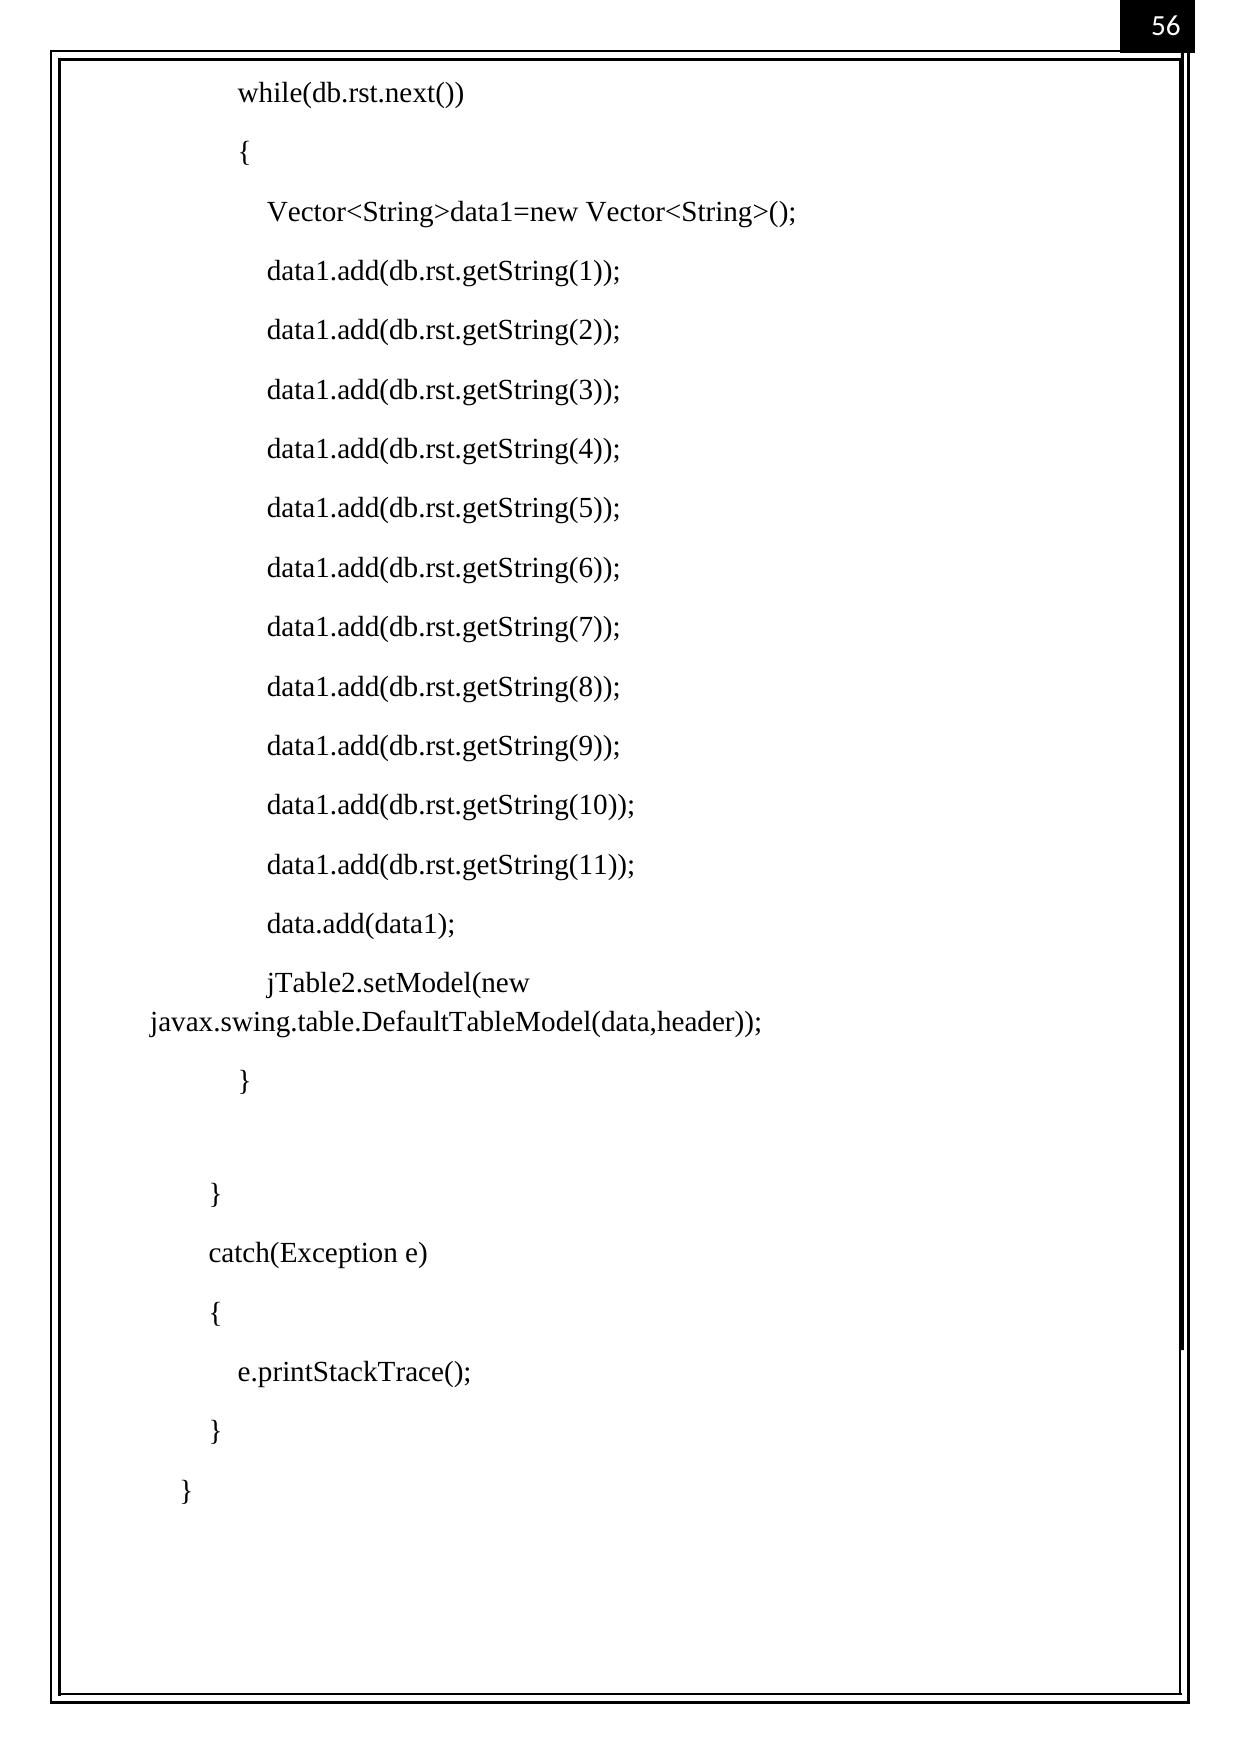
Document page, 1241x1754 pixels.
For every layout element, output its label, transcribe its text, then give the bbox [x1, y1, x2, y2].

text } [150, 1413, 1090, 1447]
text } [150, 1176, 1090, 1209]
text data.add(data1); [150, 906, 1090, 940]
text Vector<String>data1=new Vector<String>(); [150, 194, 1090, 227]
text data1.add(db.rst.getString(5)); [150, 491, 1090, 524]
text { [150, 1295, 1090, 1328]
text { [150, 134, 1090, 168]
text catch(Exception e) [150, 1235, 1090, 1269]
text } [150, 1473, 1090, 1506]
text data1.add(db.rst.getString(3)); [150, 372, 1090, 405]
text data1.add(db.rst.getString(1)); [150, 253, 1090, 287]
text e.printStackTrace(); [150, 1354, 1090, 1388]
text while(db.rst.next()) [150, 75, 1090, 108]
text data1.add(db.rst.getString(6)); [150, 550, 1090, 583]
text } [150, 1063, 1090, 1097]
text jTable2.setModel(new javax.swing.table.DefaultTableModel(data,header)); [150, 966, 1090, 1038]
text data1.add(db.rst.getString(11)); [150, 847, 1090, 880]
text data1.add(db.rst.getString(8)); [150, 669, 1090, 702]
text data1.add(db.rst.getString(9)); [150, 728, 1090, 762]
text data1.add(db.rst.getString(7)); [150, 609, 1090, 643]
text data1.add(db.rst.getString(10)); [150, 787, 1090, 821]
text data1.add(db.rst.getString(2)); [150, 312, 1090, 346]
text data1.add(db.rst.getString(4)); [150, 431, 1090, 465]
